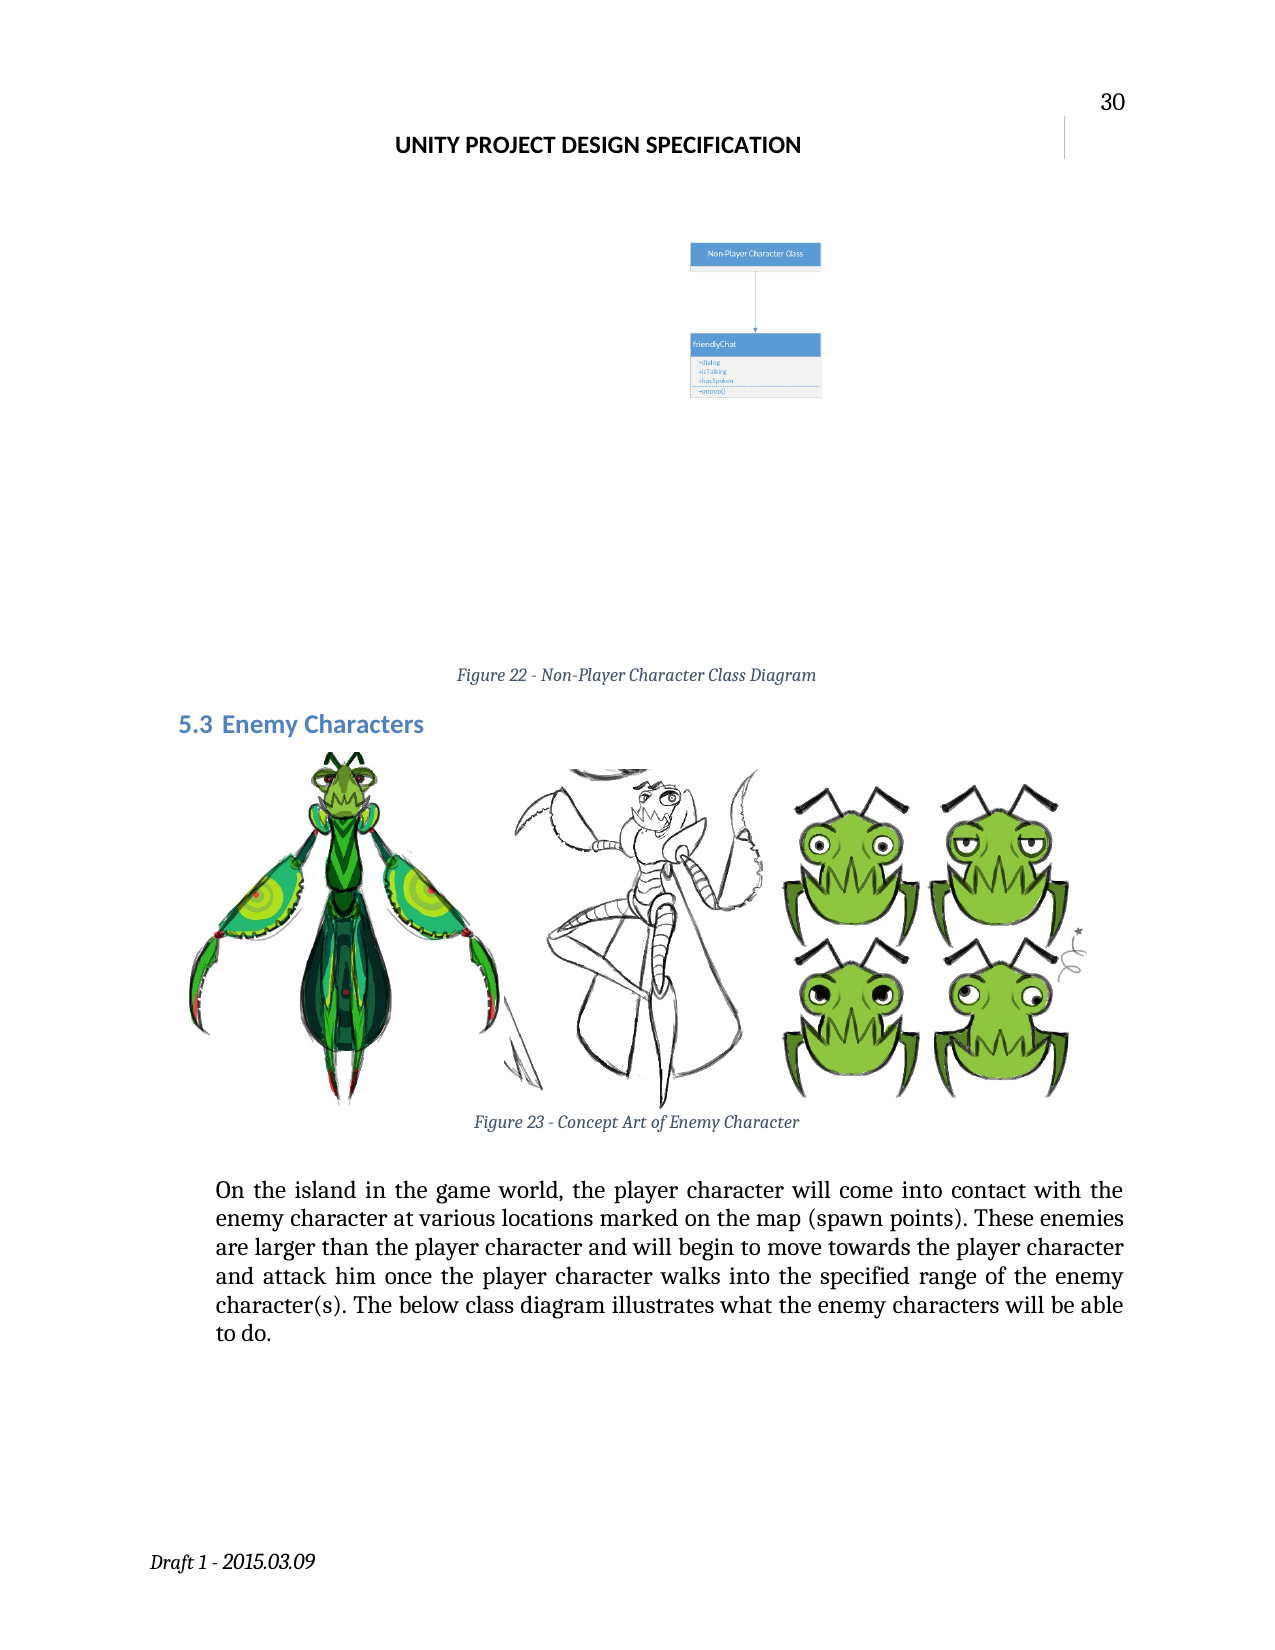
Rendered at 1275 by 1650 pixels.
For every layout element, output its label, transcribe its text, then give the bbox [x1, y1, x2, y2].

subtitle Enemy Characters [178, 707, 1125, 740]
picture [183, 752, 1092, 1112]
text On the island in the game world, the player character will come into contact with the enemy character at various locations marked on the map (spawn points). These enemies are larger than the player character and will begin to move towards the player character and attack him once the player character walks into the specified range of the enemy character(s). The below class diagram illustrates what the enemy characters will be able to do. [216, 1176, 1125, 1348]
